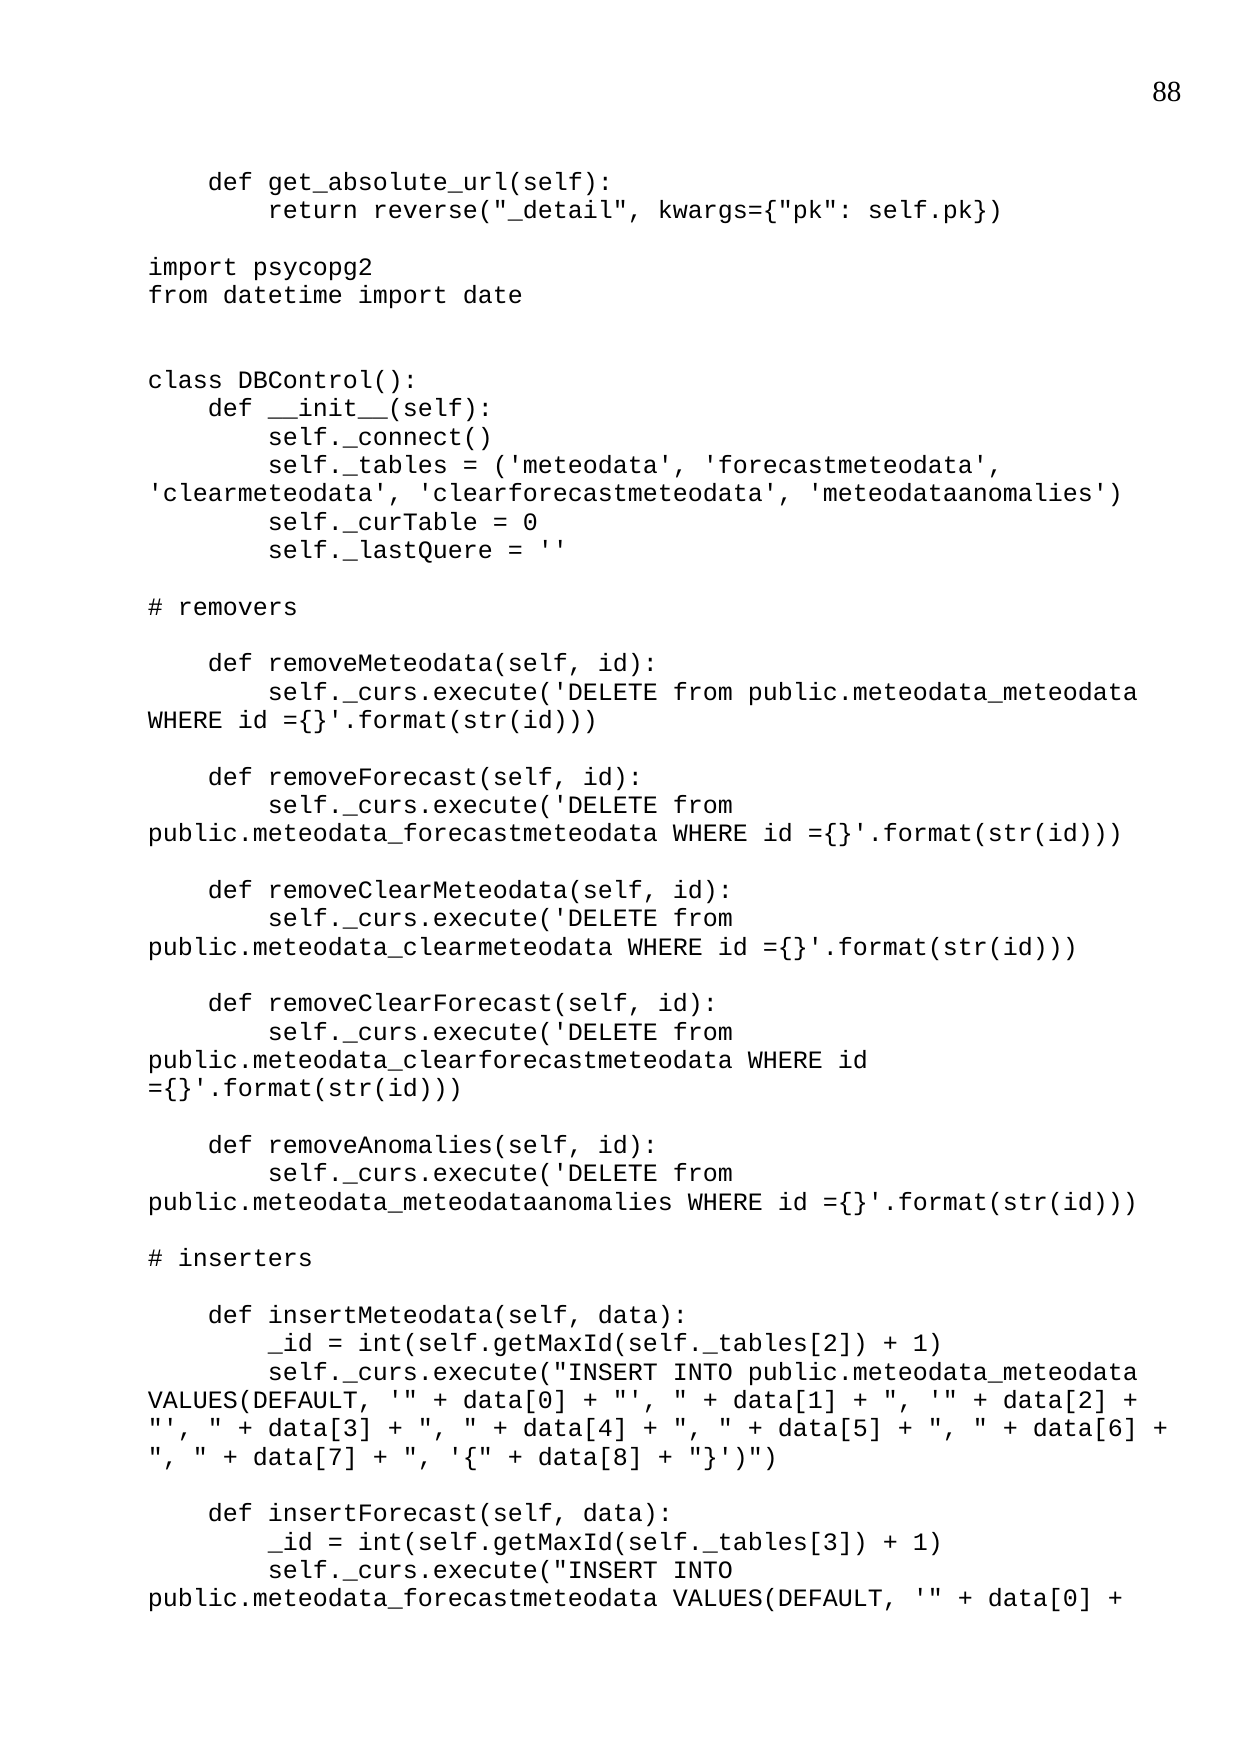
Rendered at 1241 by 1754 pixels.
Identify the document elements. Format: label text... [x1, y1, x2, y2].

text self._curs.execute('DELETE from public.meteodata_meteodata WHERE id ={}'.format(str(id))) [148, 679, 1181, 736]
text self._curTable = 0 [148, 509, 1181, 538]
text self._curs.execute('DELETE from public.meteodata_clearforecastmeteodata WHERE id ={}'.format(str(id))) [148, 1019, 1181, 1104]
text def removeClearForecast(self, id): [148, 991, 1181, 1019]
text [148, 1558, 1181, 1614]
text def removeClearMeteodata(self, id): [148, 878, 1181, 906]
text self._connect() [148, 424, 1181, 453]
text def insertForecast(self, data): [148, 1501, 1181, 1529]
text def __init__(self): [148, 396, 1181, 424]
text def removeMeteodata(self, id): [148, 651, 1181, 679]
text # inserters [148, 1246, 1181, 1274]
text def removeAnomalies(self, id): [148, 1133, 1181, 1161]
text self._curs.execute('DELETE from public.meteodata_clearmeteodata WHERE id ={}'.format(str(id))) [148, 906, 1181, 963]
text def removeForecast(self, id): [148, 764, 1181, 793]
text from datetime import date [148, 283, 1181, 311]
text def insertMeteodata(self, data): [148, 1303, 1181, 1331]
text import psycopg2 [148, 254, 1181, 283]
text self._tables = ('meteodata', 'forecastmeteodata', 'clearmeteodata', 'clearforecastmeteodata', 'meteodataanomalies') [148, 453, 1181, 509]
text # removers [148, 594, 1181, 623]
text return reverse("_detail", kwargs={"pk": self.pk}) [148, 198, 1181, 226]
text self._lastQuere = '' [148, 538, 1181, 566]
text _id = int(self.getMaxId(self._tables[3]) + 1) [148, 1529, 1181, 1558]
text def get_absolute_url(self): [148, 169, 1181, 198]
text self._curs.execute('DELETE from public.meteodata_meteodataanomalies WHERE id ={}'.format(str(id))) [148, 1161, 1181, 1218]
text self._curs.execute('DELETE from public.meteodata_forecastmeteodata WHERE id ={}'.format(str(id))) [148, 793, 1181, 849]
text class DBControl(): [148, 368, 1181, 396]
text self._curs.execute("INSERT INTO public.meteodata_meteodata VALUES(DEFAULT, '" + data[0] + "', " + data[1] + ", '" + data[2] + "', " + data[3] + ", " + data[4] + ", " + data[5] + ", " + data[6] + ", " + data[7] + ", '{" + data[8] + "}')") [148, 1359, 1181, 1473]
text _id = int(self.getMaxId(self._tables[2]) + 1) [148, 1331, 1181, 1359]
